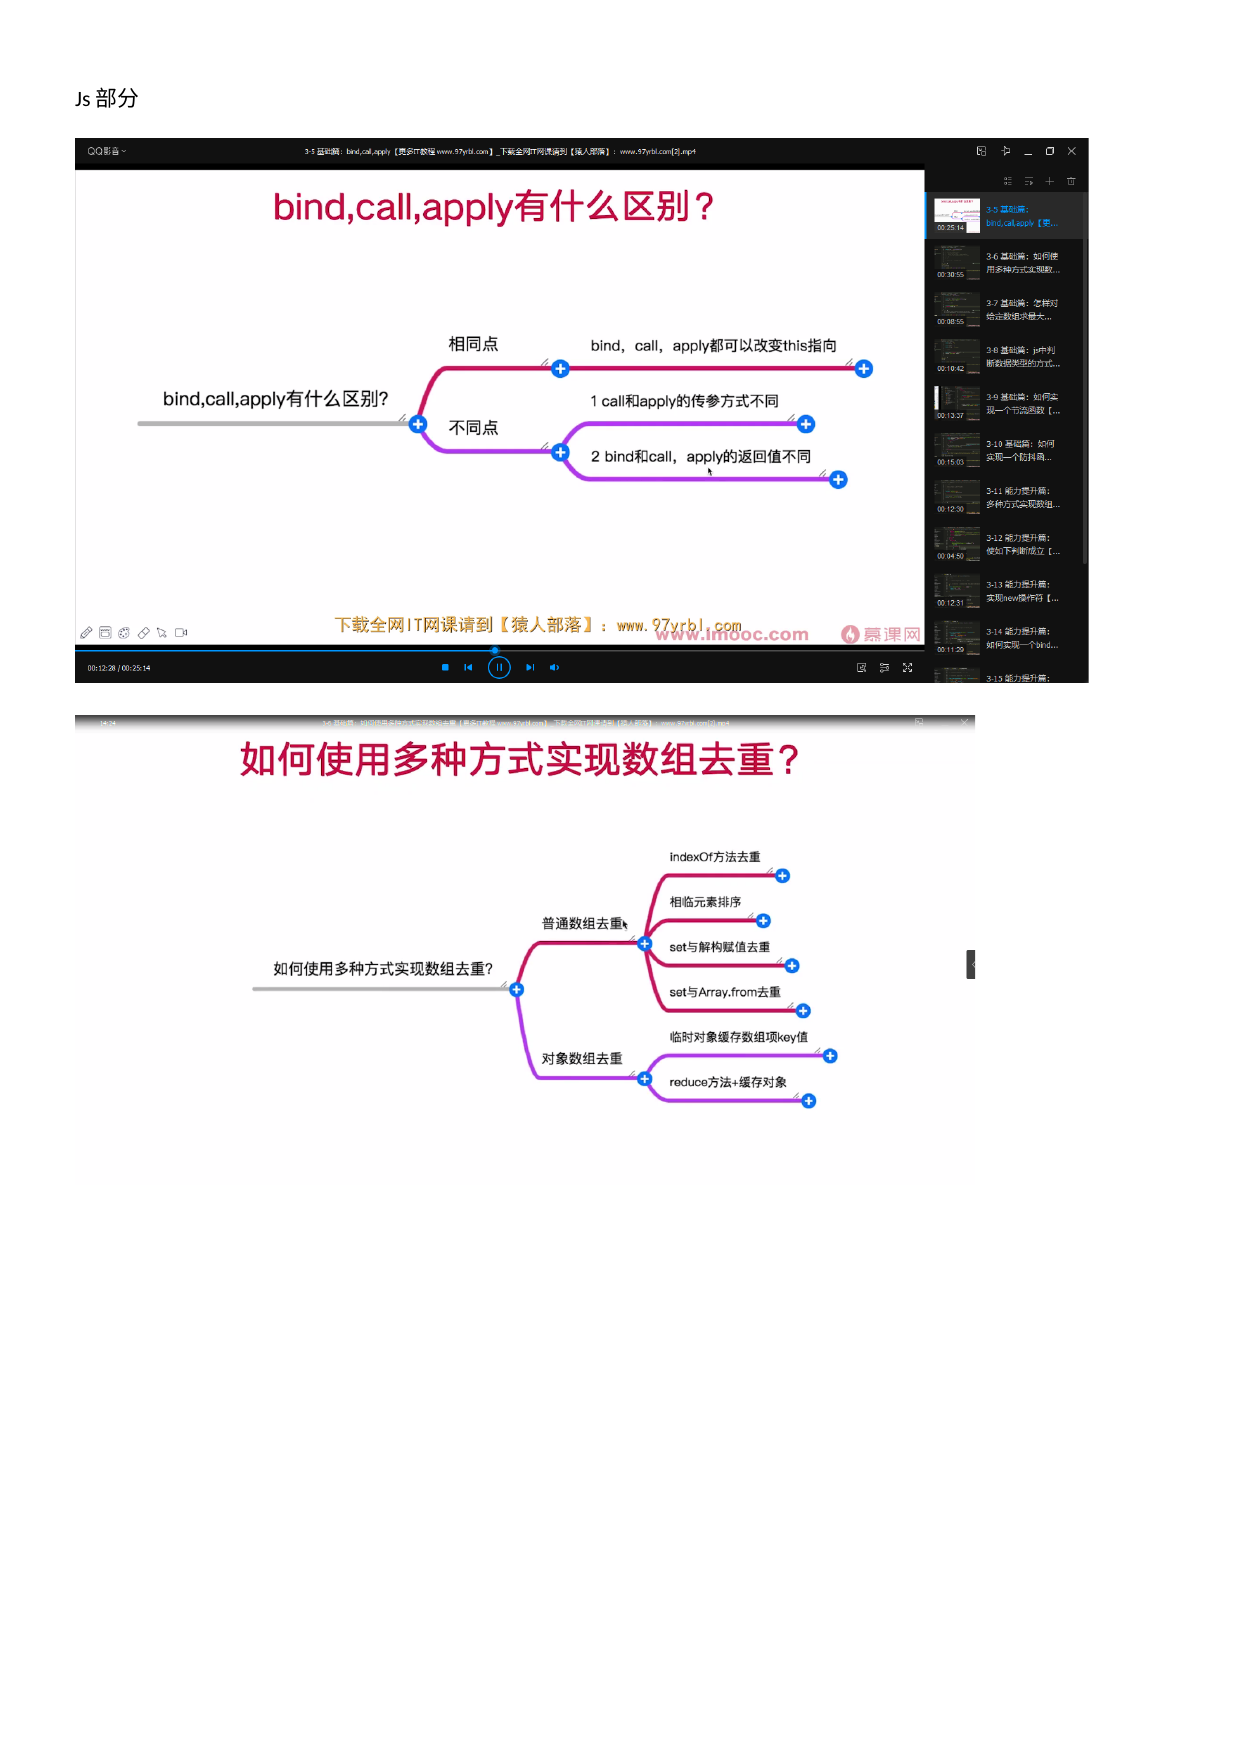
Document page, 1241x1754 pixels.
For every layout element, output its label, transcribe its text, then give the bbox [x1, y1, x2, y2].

picture [75, 715, 976, 1185]
text Js部分 [75, 81, 1165, 113]
picture [75, 138, 1089, 683]
